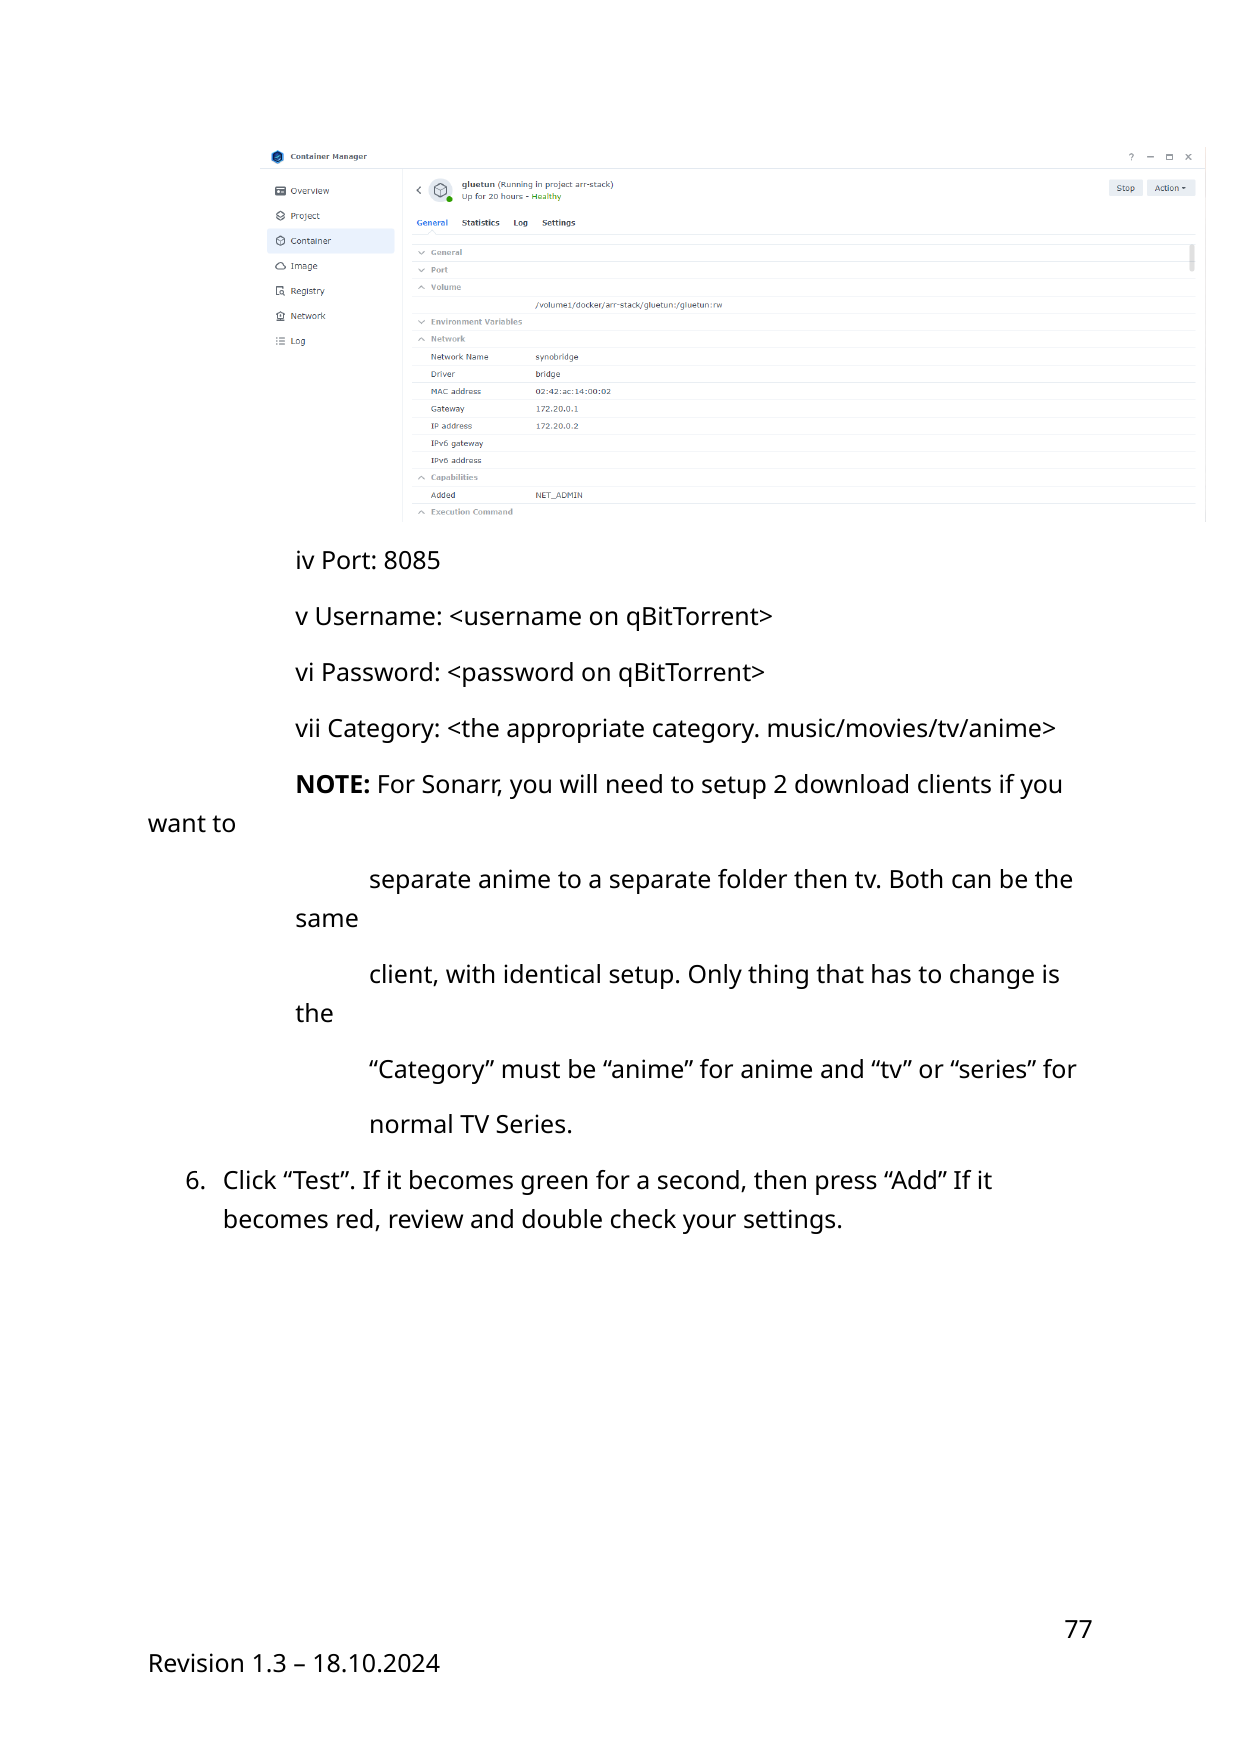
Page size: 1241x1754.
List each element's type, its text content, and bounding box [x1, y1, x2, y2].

text iv Port: 8085 [148, 543, 1093, 577]
picture [260, 147, 1205, 522]
text vii Category: <the appropriate category. music/movies/tv/anime> [148, 711, 1093, 744]
text v Username: <username on qBitTorrent> [148, 599, 1093, 633]
list Click “Test”. If it becomes green for a second, then press “Add” If it becomes red, review and double check your settings. [185, 1163, 1093, 1236]
text NOTE: For Sonarr, you will need to setup 2 download clients if you want to [148, 766, 1093, 839]
text normal TV Series. [295, 1107, 1093, 1141]
text client, with identical setup. Only thing that has to change is the [295, 956, 1093, 1029]
text vi Password: <password on qBitTorrent> [148, 655, 1093, 689]
text “Category” must be “anime” for anime and “tv” or “series” for [295, 1051, 1093, 1085]
text separate anime to a separate folder then tv. Both can be the same [295, 861, 1093, 934]
